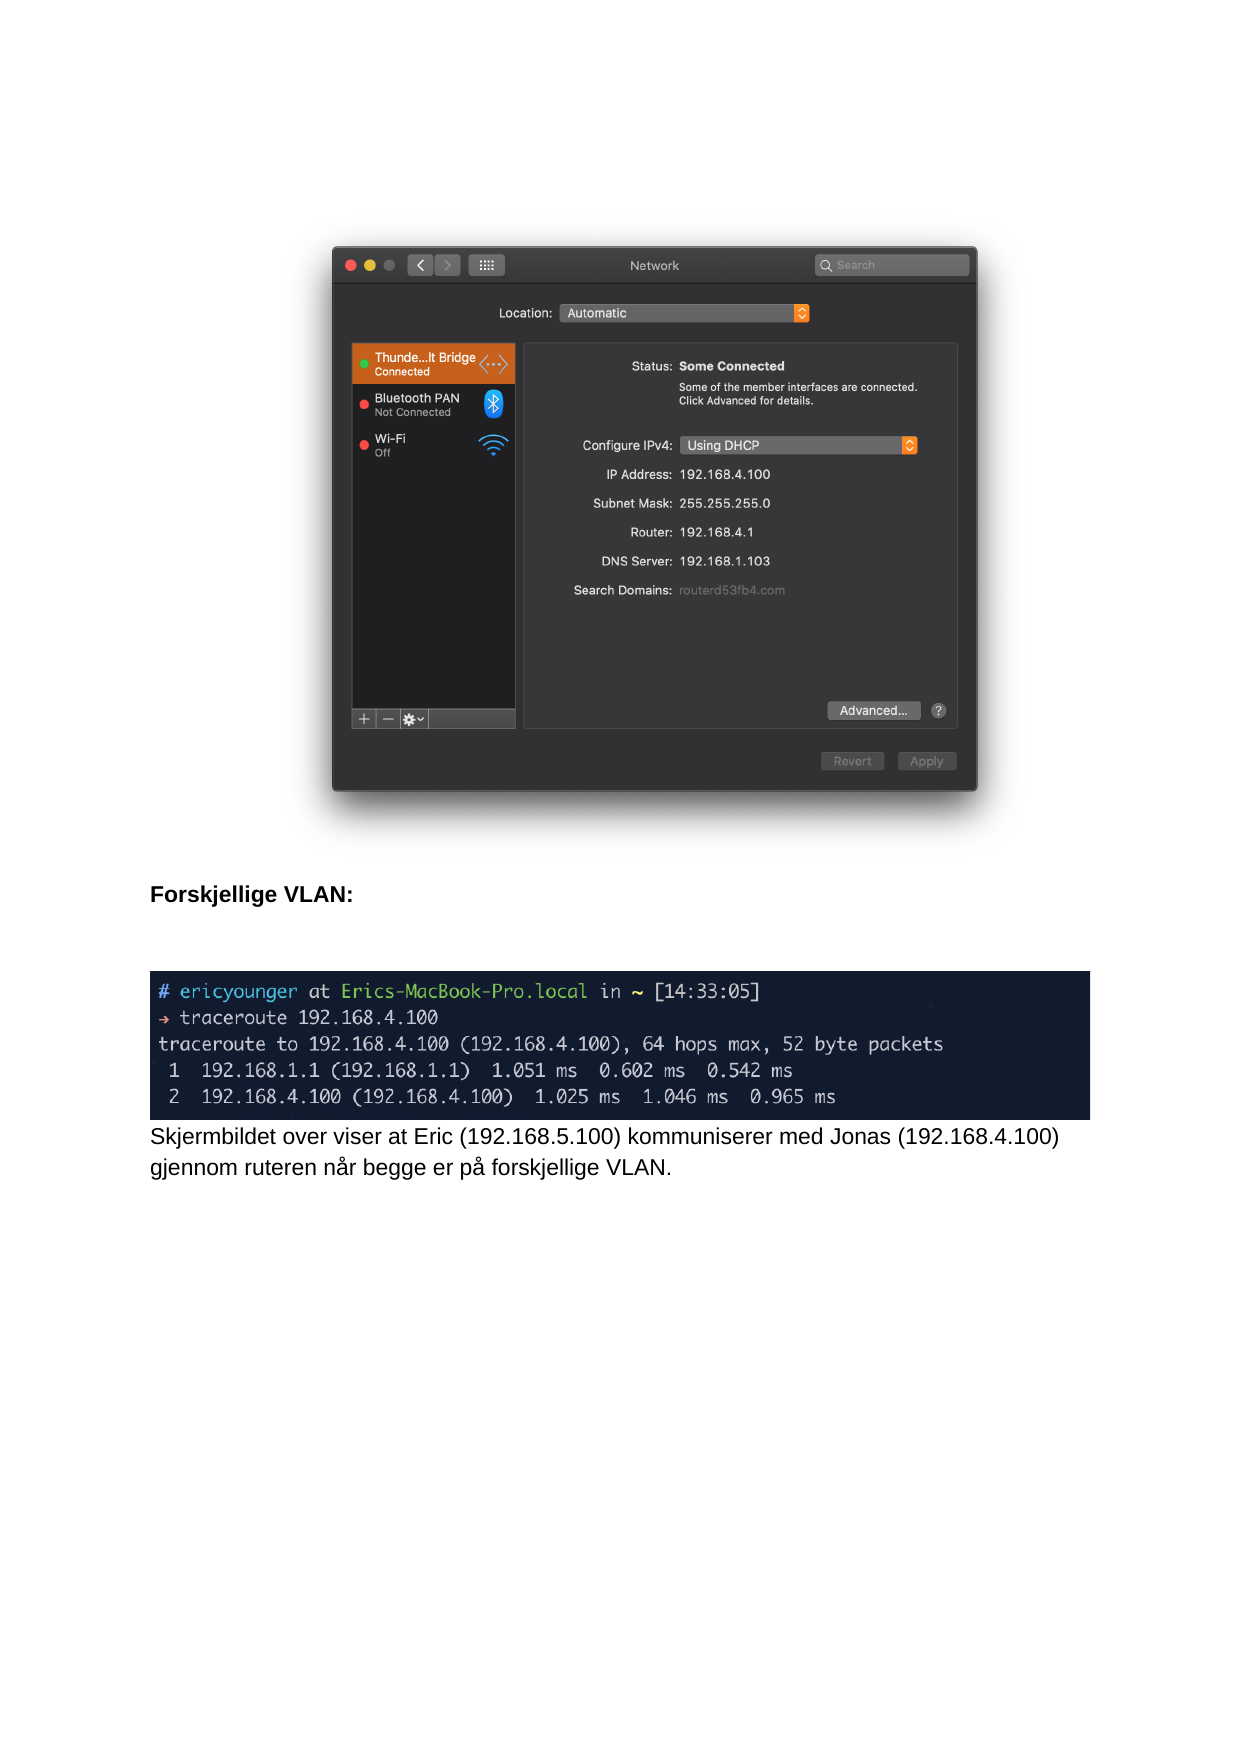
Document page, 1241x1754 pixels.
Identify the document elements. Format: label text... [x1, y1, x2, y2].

picture [150, 971, 1091, 1120]
picture [278, 211, 1031, 862]
text Skjermbildet over viser at Eric (192.168.5.100) kommuniserer med Jonas (192.168.4.100) gjennom ruteren når begge er på forskjellige VLAN. [150, 1123, 1090, 1180]
